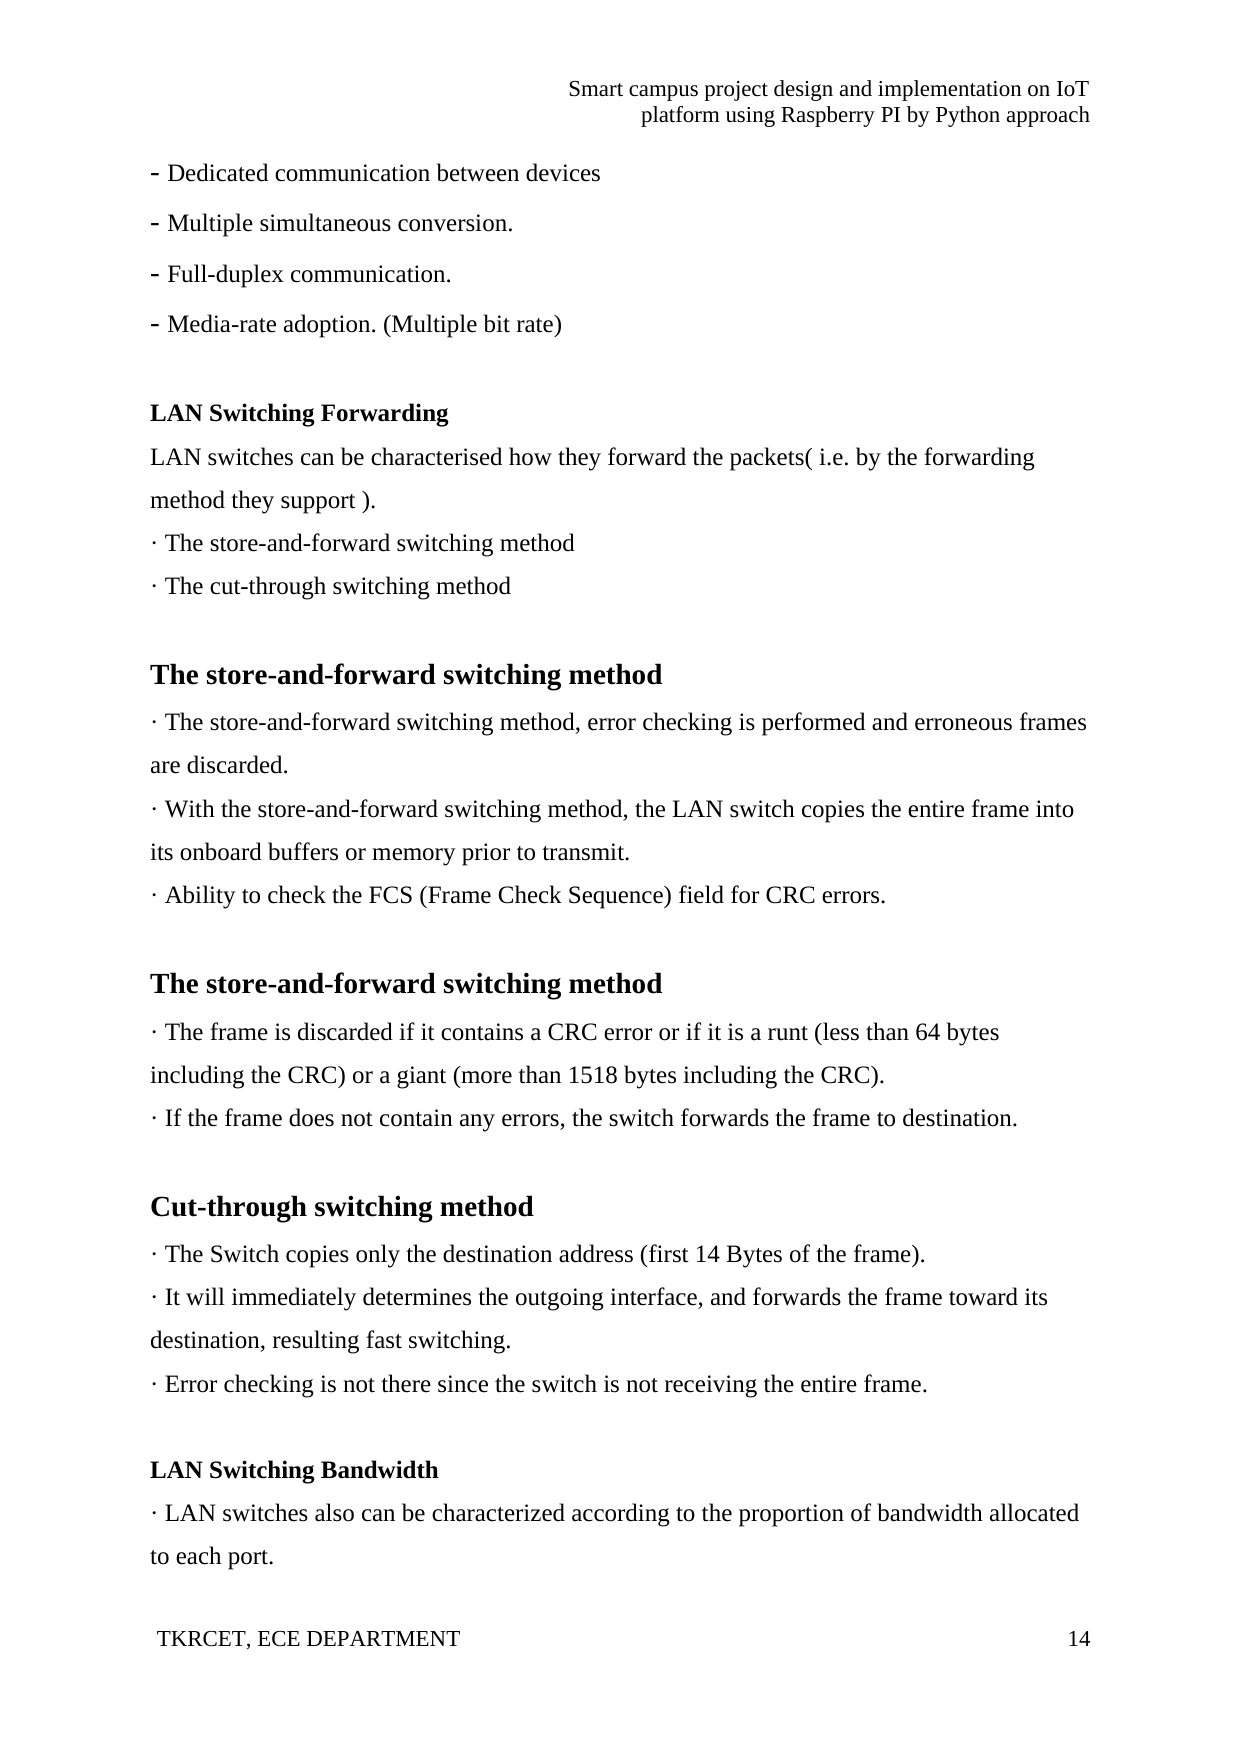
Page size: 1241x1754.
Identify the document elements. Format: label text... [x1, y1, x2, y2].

text - Media-rate adoption. (Multiple bit rate) [150, 305, 1090, 338]
text · The Switch copies only the destination address (first 14 Bytes of the frame). [150, 1239, 1090, 1268]
text · The frame is discarded if it contains a CRC error or if it is a runt (less than 64 bytes including the CRC) or a giant (more than 1518 bytes including the CRC). [150, 1017, 1090, 1088]
text · LAN switches also can be characterized according to the proportion of bandwidth allocated to each port. [150, 1498, 1090, 1570]
text · The store-and-forward switching method, error checking is performed and erroneous frames [150, 707, 1090, 736]
text · The store-and-forward switching method [150, 528, 1090, 557]
text destination, resulting fast switching. [150, 1326, 1090, 1354]
text LAN Switching Bandwidth [150, 1455, 1090, 1484]
text · It will immediately determines the outgoing interface, and forwards the frame toward its [150, 1282, 1090, 1311]
text are discarded. [150, 751, 1090, 779]
text - Dedicated communication between devices [150, 154, 1090, 188]
text LAN Switching Forwarding [150, 398, 1090, 427]
text The store-and-forward switching method [150, 966, 1090, 1000]
text · The cut-through switching method [150, 571, 1090, 600]
text The store-and-forward switching method [150, 657, 1090, 691]
text - Multiple simultaneous conversion. [150, 204, 1090, 238]
text · With the store-and-forward switching method, the LAN switch copies the entire frame into its onboard buffers or memory prior to transmit. [150, 794, 1090, 866]
text Cut-through switching method [150, 1189, 1090, 1223]
text · If the frame does not contain any errors, the switch forwards the frame to destination. [150, 1103, 1090, 1132]
text LAN switches can be characterised how they forward the packets( i.e. by the forwarding method they support ). [150, 442, 1090, 513]
text - Full-duplex communication. [150, 255, 1090, 288]
text · Error checking is not there since the switch is not receiving the entire frame. [150, 1369, 1090, 1397]
text · Ability to check the FCS (Frame Check Sequence) field for CRC errors. [150, 880, 1090, 909]
